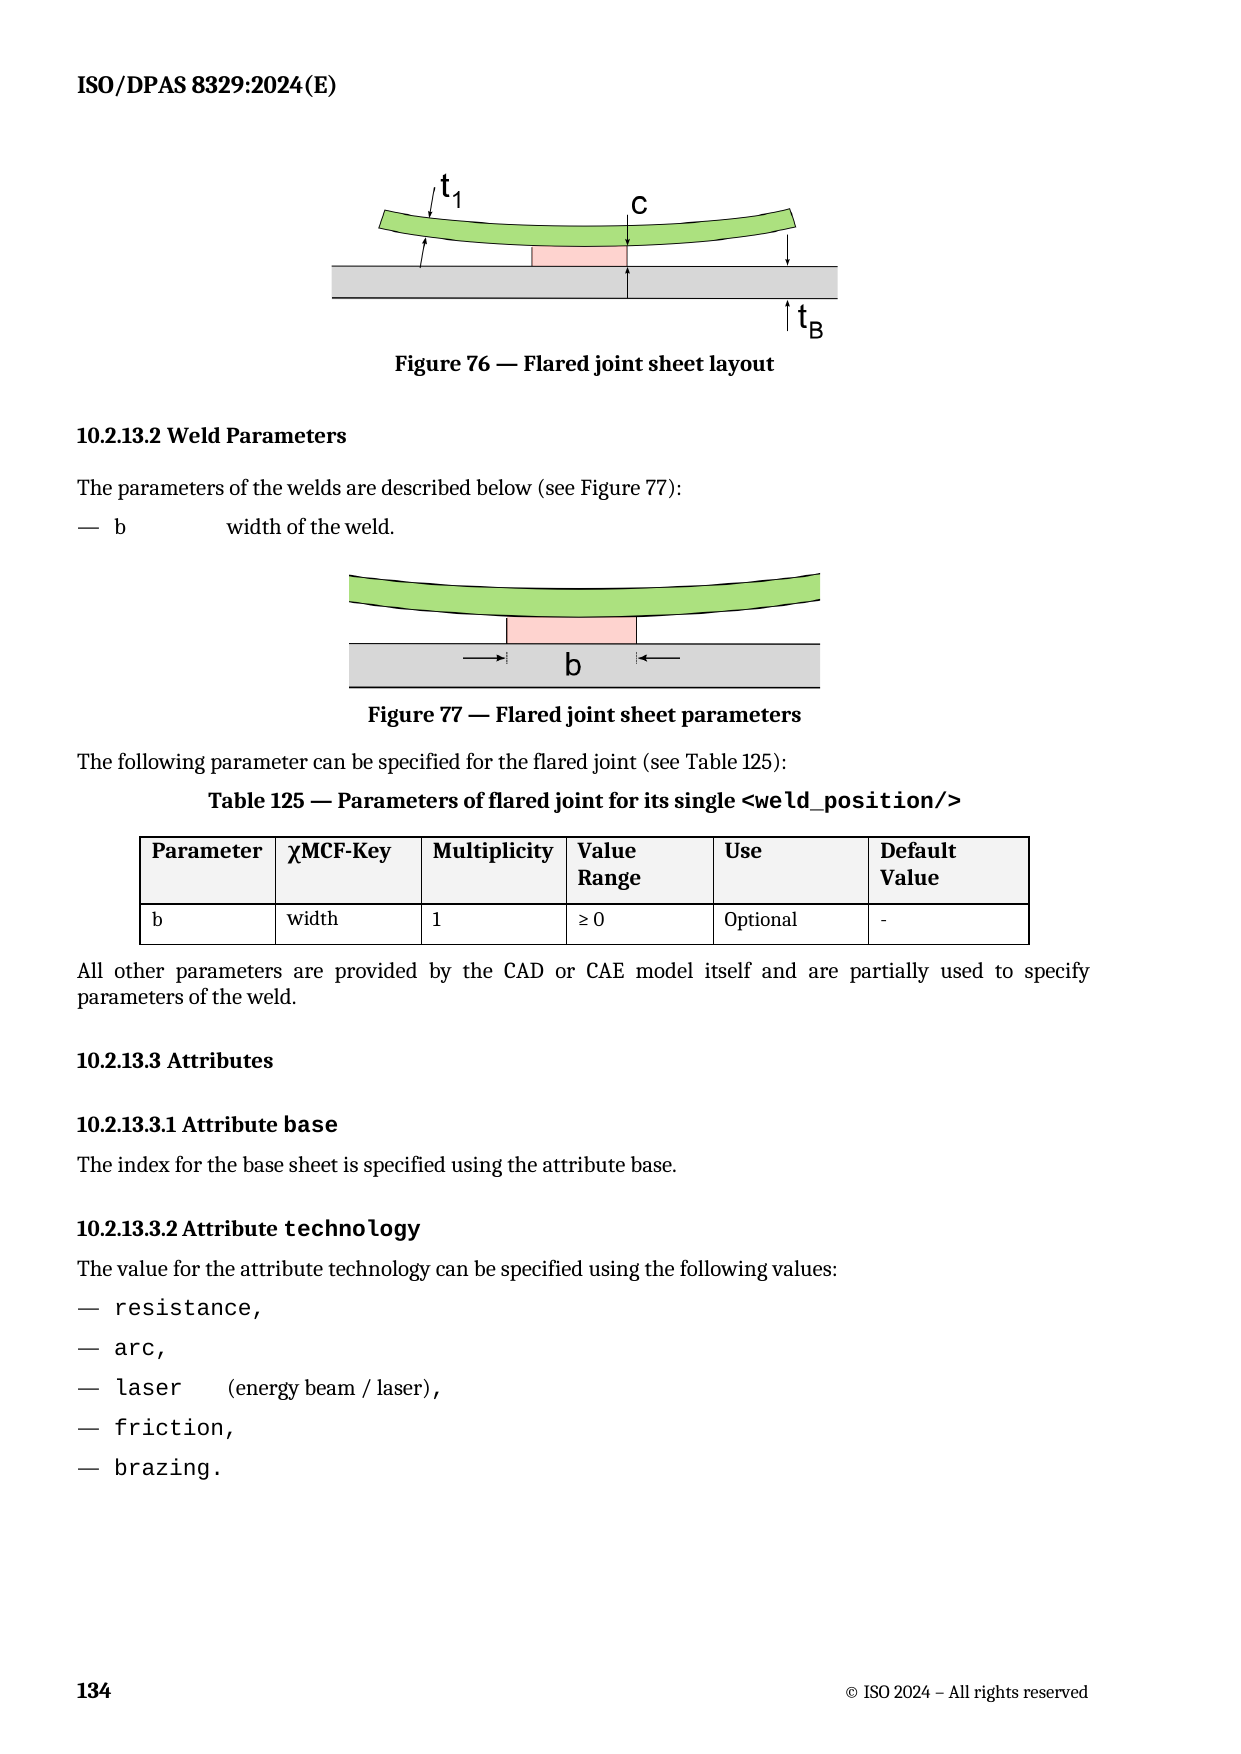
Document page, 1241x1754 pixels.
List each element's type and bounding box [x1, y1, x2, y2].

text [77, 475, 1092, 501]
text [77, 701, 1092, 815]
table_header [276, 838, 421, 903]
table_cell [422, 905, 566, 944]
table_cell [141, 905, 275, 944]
picture [349, 565, 821, 689]
picture [331, 173, 838, 339]
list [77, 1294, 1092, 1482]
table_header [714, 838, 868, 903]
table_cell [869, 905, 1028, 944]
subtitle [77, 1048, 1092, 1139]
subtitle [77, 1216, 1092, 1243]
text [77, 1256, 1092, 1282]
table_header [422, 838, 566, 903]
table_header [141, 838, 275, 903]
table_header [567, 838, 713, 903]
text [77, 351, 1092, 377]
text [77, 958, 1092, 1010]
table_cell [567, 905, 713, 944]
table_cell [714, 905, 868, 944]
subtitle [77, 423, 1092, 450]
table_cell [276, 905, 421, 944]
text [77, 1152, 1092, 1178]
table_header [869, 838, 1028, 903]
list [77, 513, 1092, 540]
